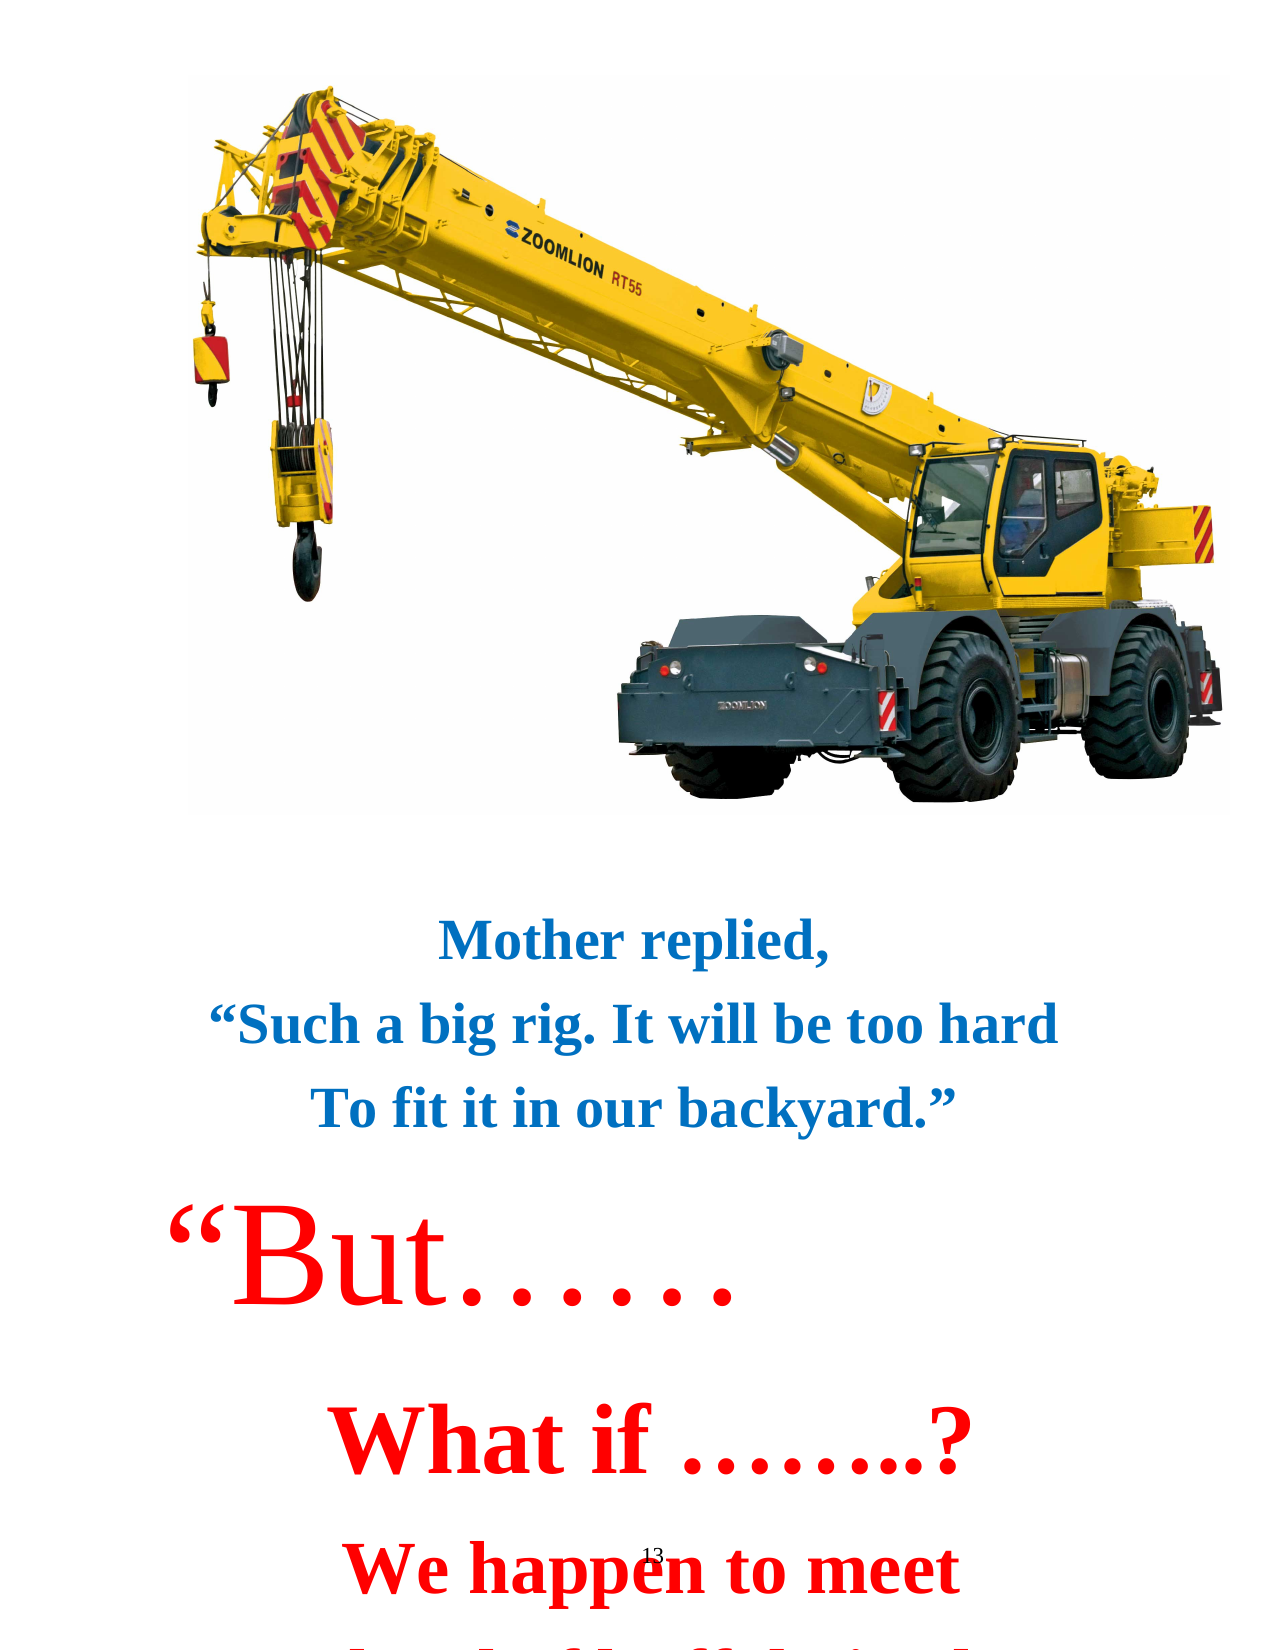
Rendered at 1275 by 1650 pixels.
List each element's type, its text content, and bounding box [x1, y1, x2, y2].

text To fit it in our backyard.” [112, 1073, 1080, 1140]
picture [187, 75, 1230, 815]
text “Such a big rig. It will be too hard [112, 989, 1080, 1056]
text Mother replied, [112, 905, 1080, 972]
